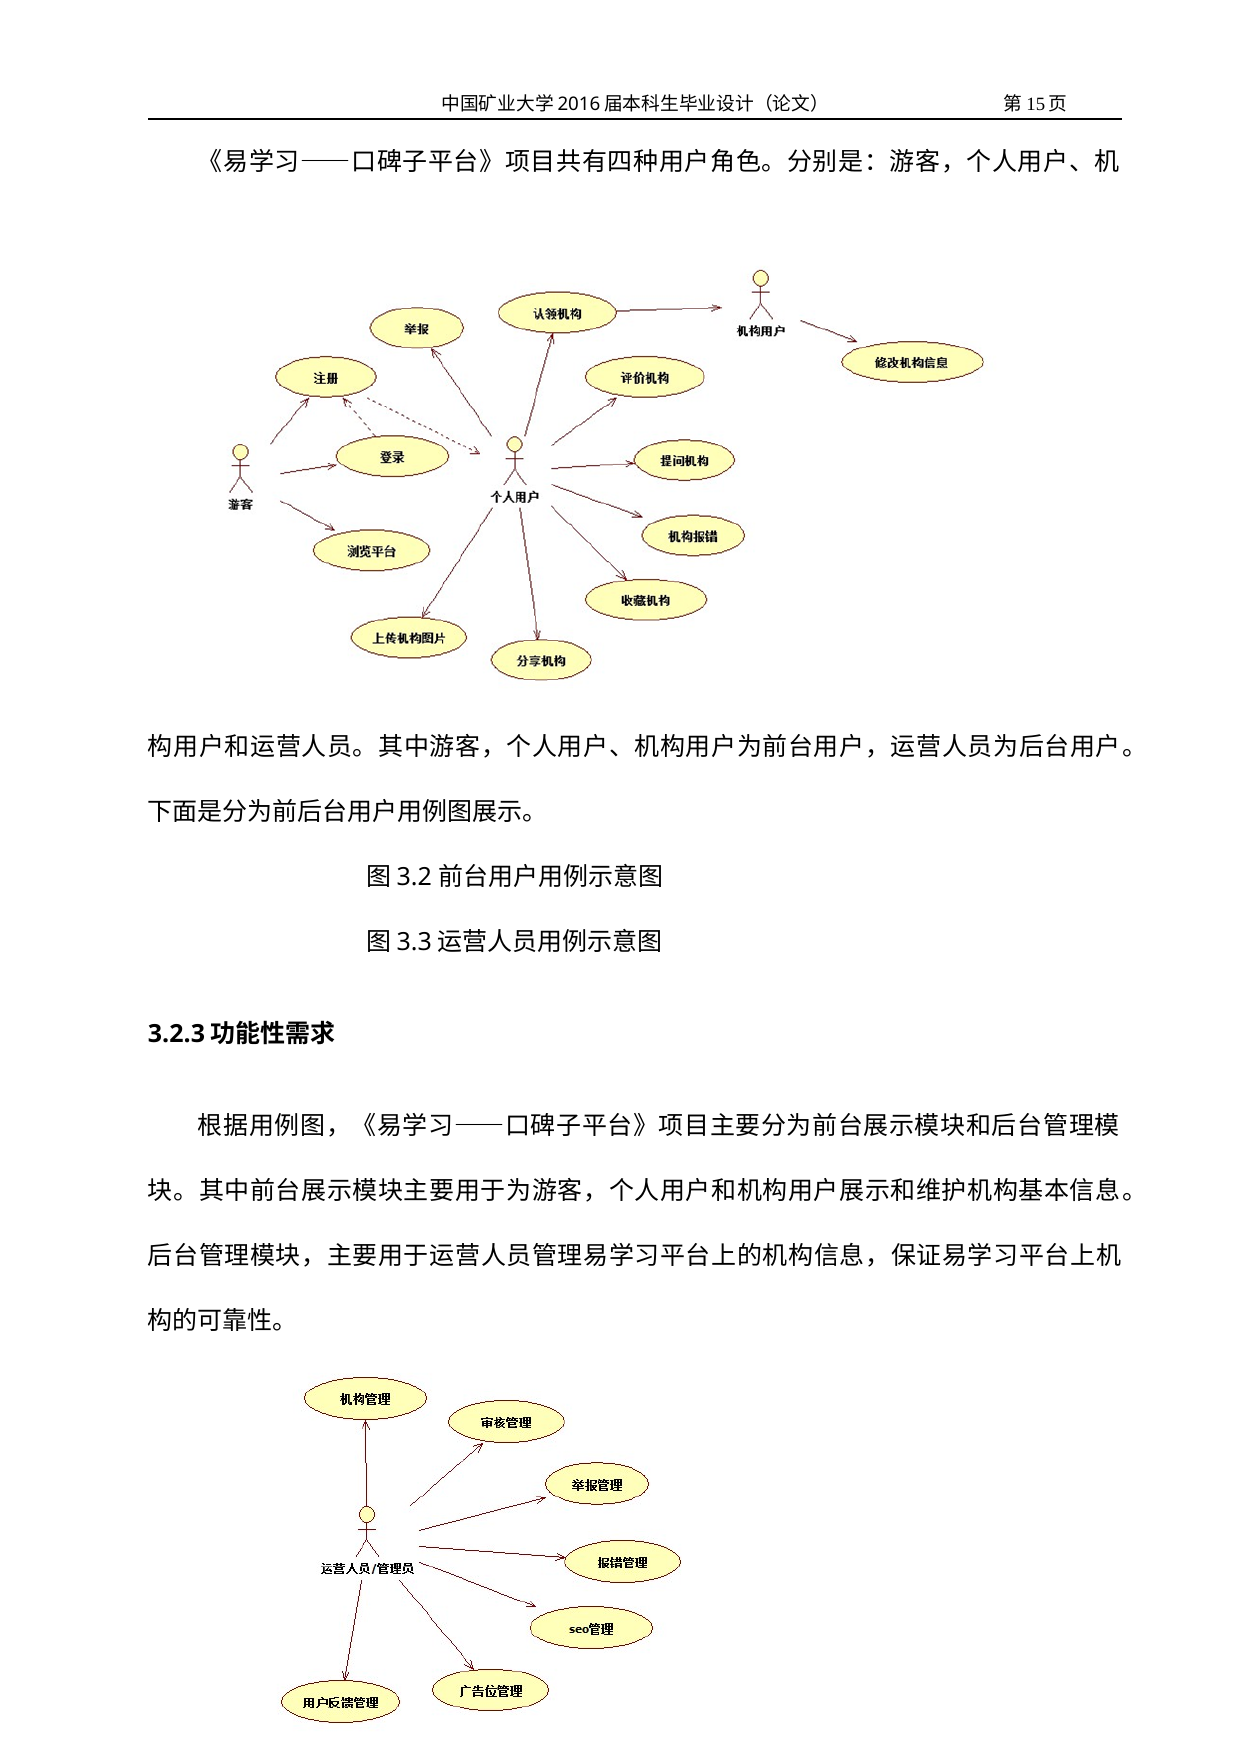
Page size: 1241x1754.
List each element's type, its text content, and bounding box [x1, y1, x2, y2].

text 3.2.3功能性需求 [148, 999, 1122, 1064]
text 图3.3运营人员用例示意图 [316, 907, 1122, 972]
picture [181, 250, 1002, 699]
text 图3.2 前台用户用例示意图 [316, 842, 1122, 907]
picture [261, 1357, 700, 1742]
text 根据用例图，《易学习——口碑子平台》项目主要分为前台展示模块和后台管理模块。其中前台展示模块主要用于为游客，个人用户和机构用户展示和维护机构基本信息。后台管理模块，主要用于运营人员管理易学习平台上的机构信息，保证易学习平台上机构的可靠性。 [148, 1091, 1122, 1351]
